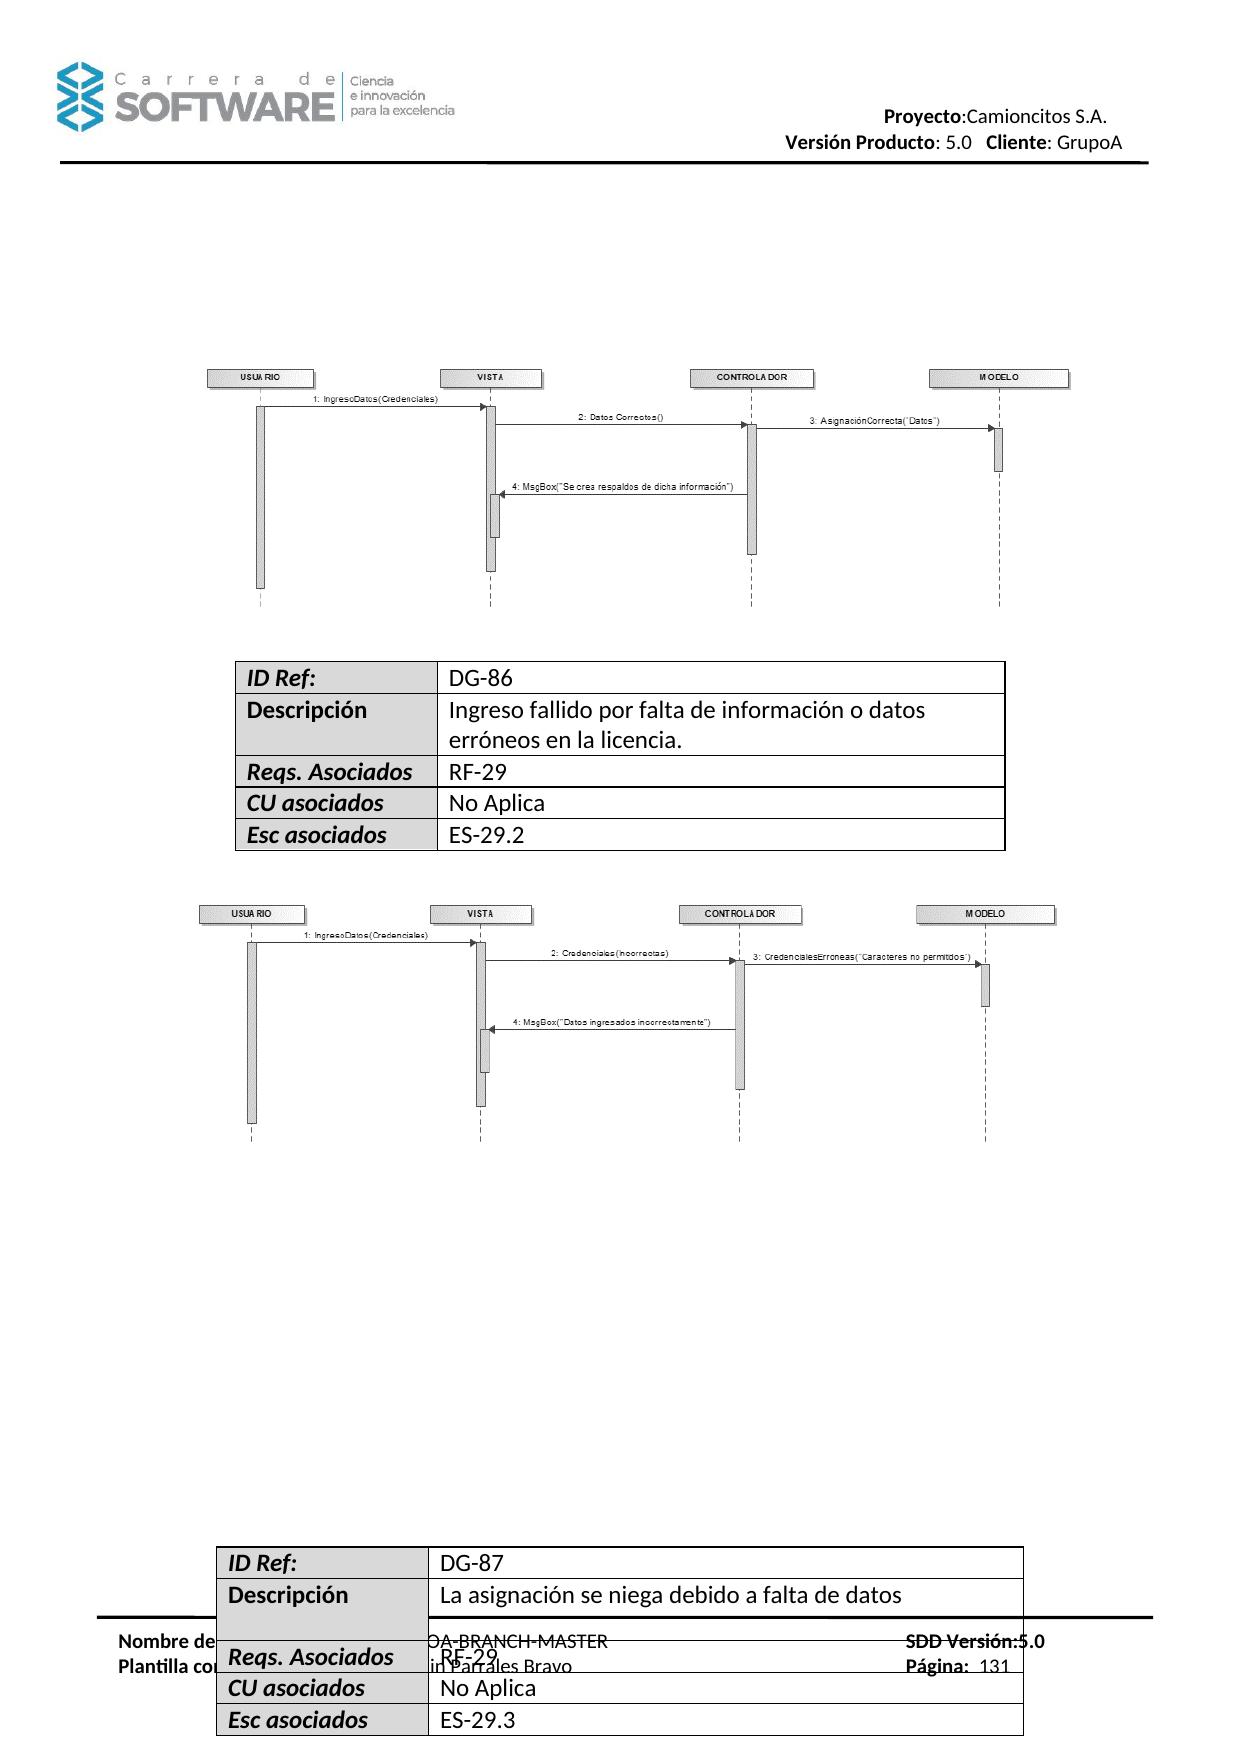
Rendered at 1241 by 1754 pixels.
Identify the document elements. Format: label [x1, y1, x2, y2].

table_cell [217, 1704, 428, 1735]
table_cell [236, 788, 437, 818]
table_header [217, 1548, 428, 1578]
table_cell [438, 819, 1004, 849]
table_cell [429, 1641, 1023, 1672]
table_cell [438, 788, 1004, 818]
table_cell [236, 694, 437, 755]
picture [177, 886, 1064, 1211]
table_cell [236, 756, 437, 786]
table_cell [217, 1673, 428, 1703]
picture [187, 337, 1074, 620]
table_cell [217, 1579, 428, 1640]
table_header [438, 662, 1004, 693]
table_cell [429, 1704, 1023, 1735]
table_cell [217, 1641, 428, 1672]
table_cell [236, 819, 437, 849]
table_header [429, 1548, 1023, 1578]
picture [46, 46, 461, 154]
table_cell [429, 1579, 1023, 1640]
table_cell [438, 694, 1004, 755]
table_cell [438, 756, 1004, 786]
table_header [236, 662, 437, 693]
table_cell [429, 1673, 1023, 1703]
